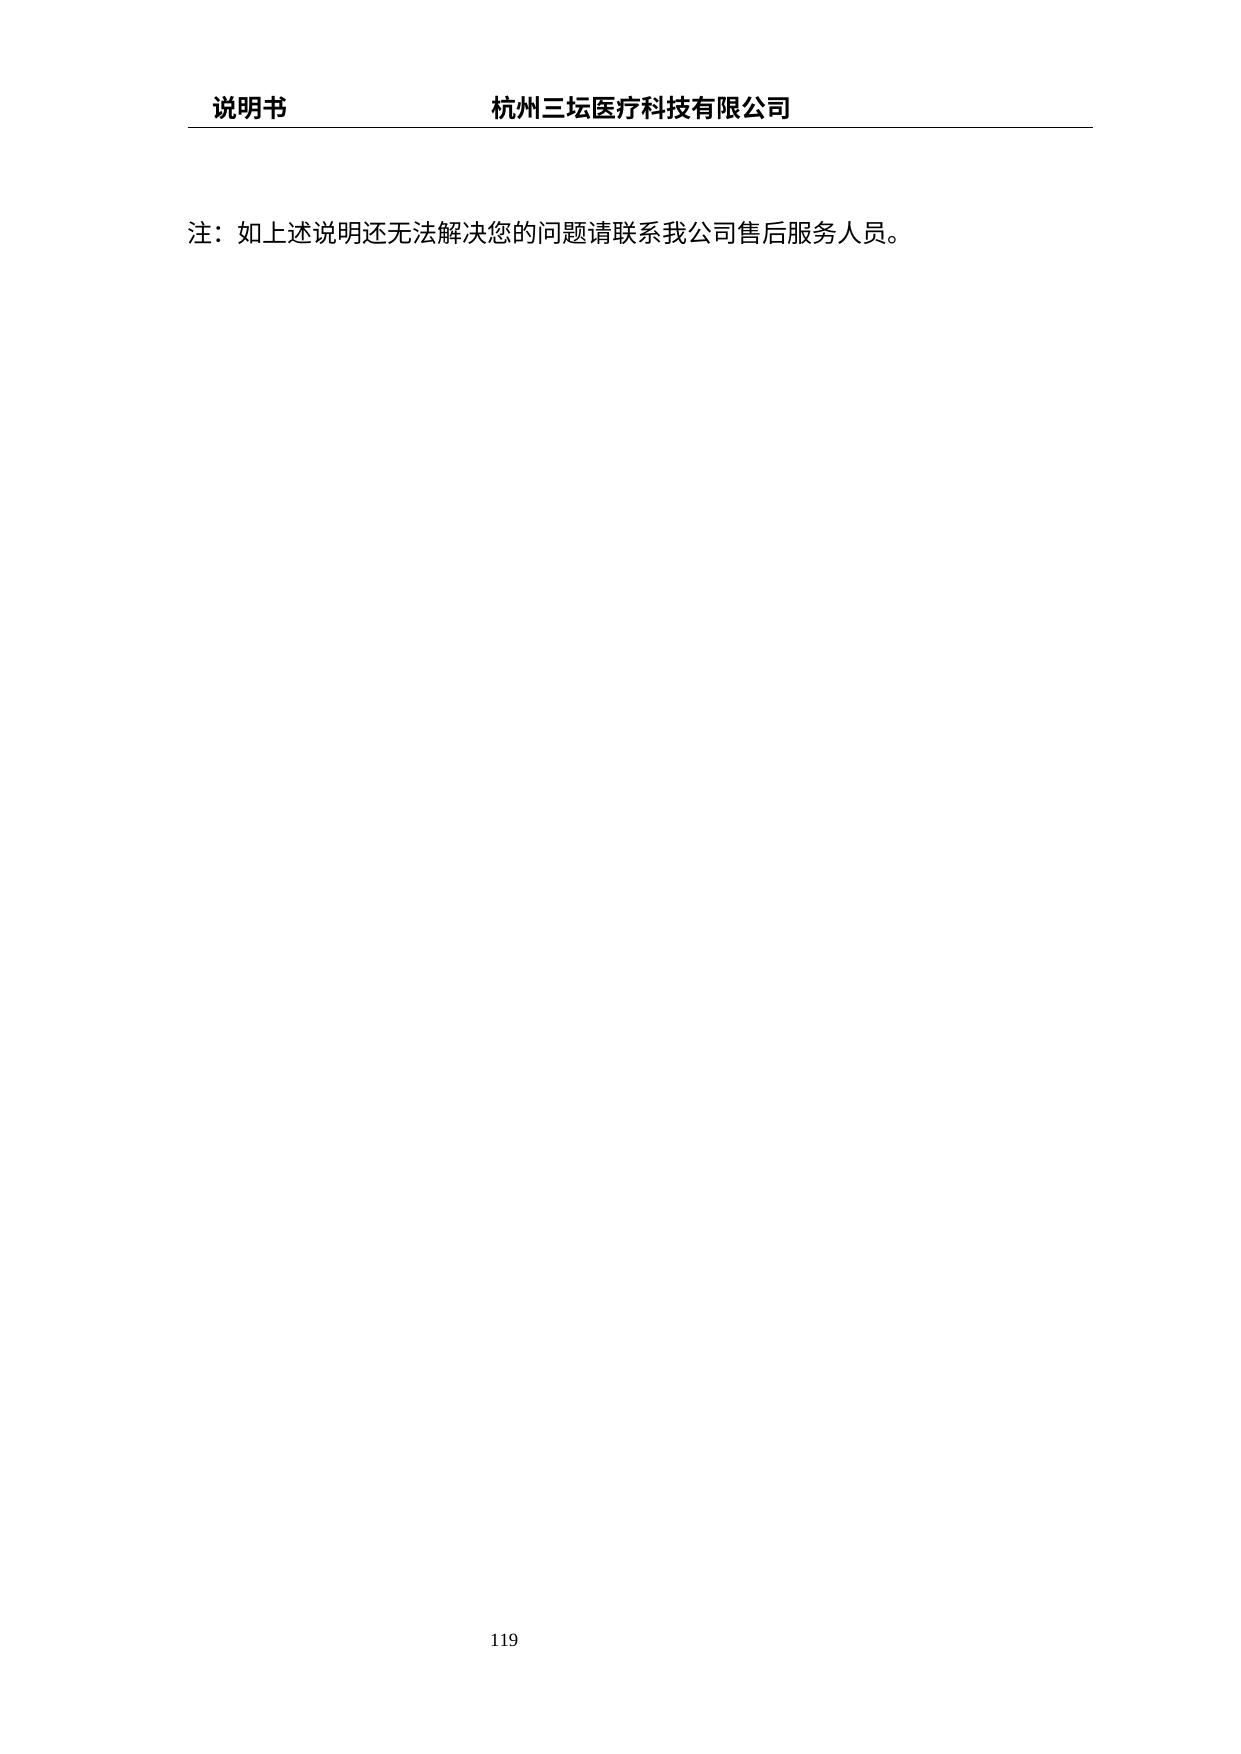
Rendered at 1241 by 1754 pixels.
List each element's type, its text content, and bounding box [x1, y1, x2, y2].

text 注：如上述说明还无法解决您的问题请联系我公司售后服务人员。 [187, 213, 1093, 249]
